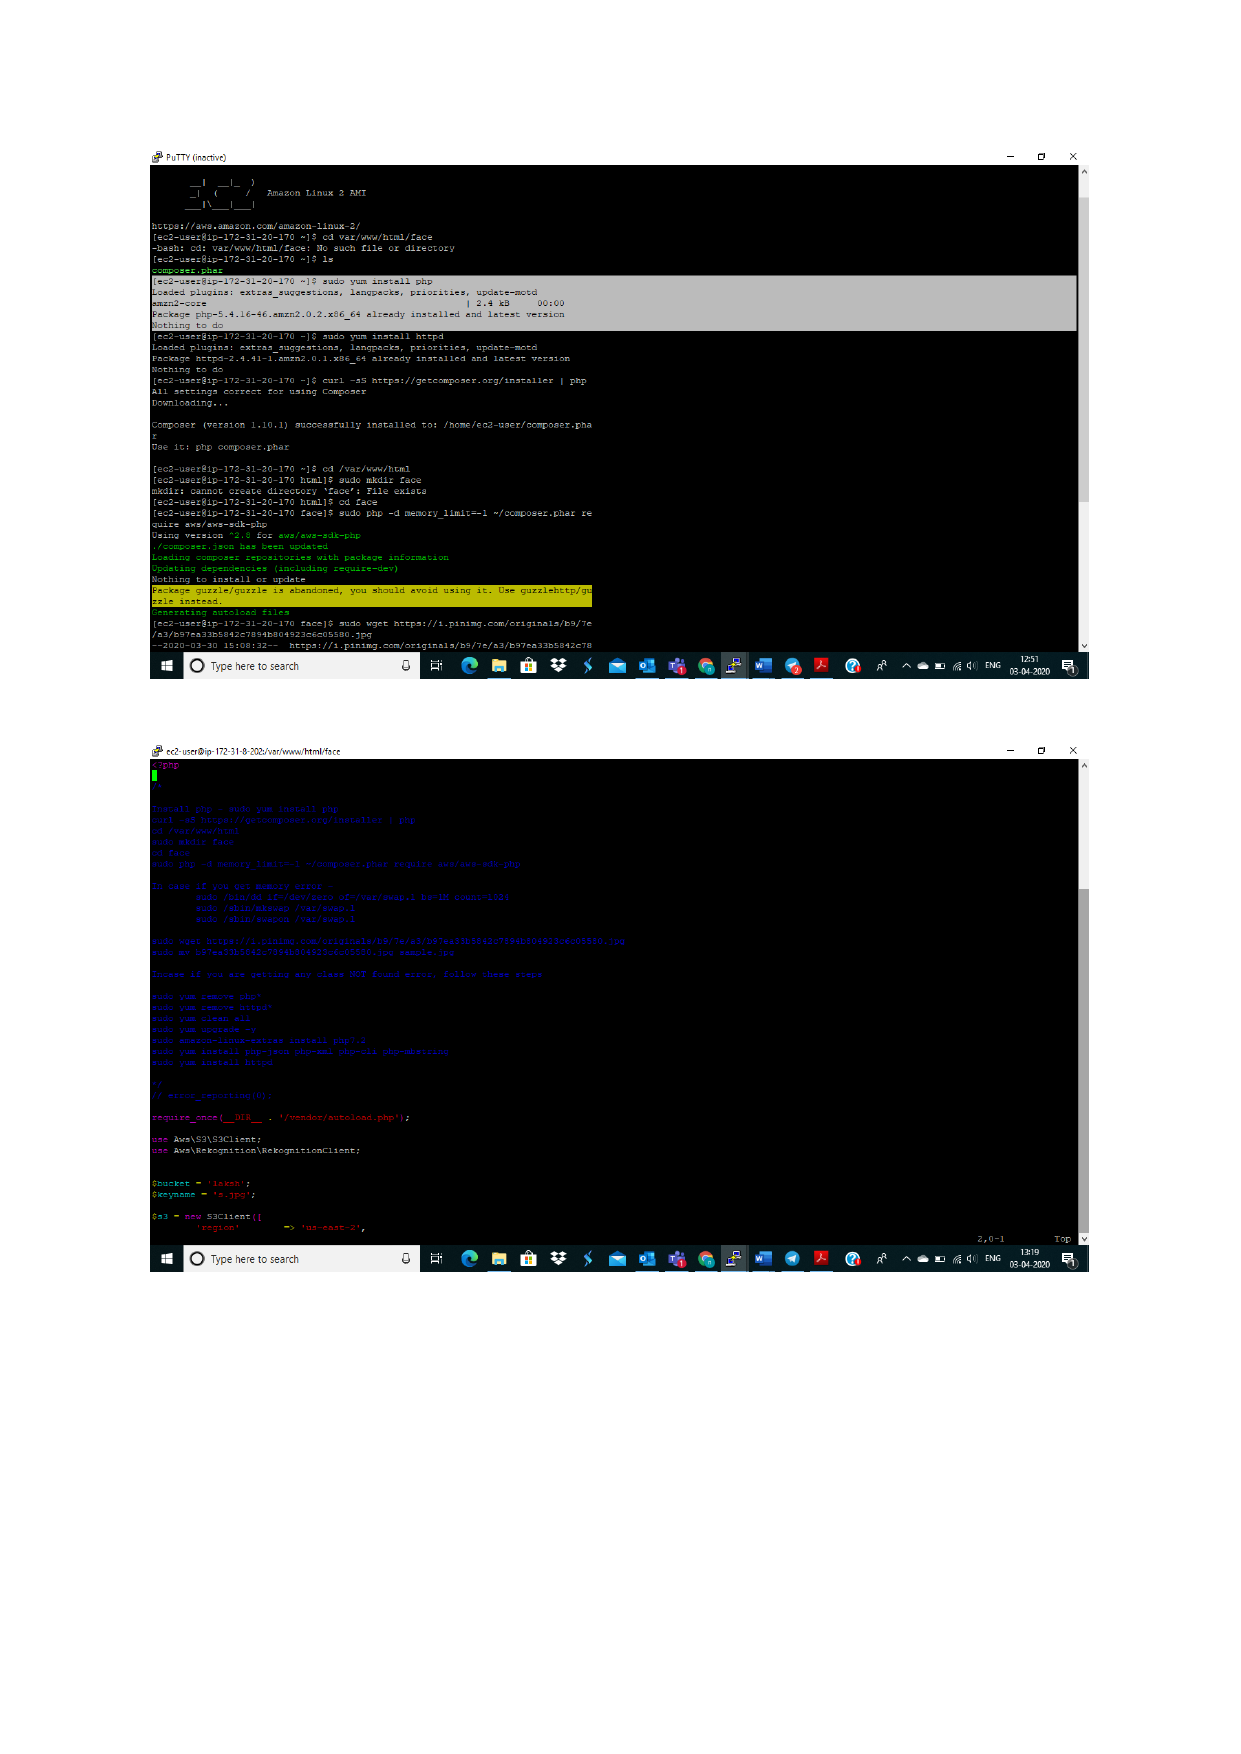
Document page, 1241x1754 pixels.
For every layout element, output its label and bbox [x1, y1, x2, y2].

picture [150, 150, 1089, 679]
picture [150, 743, 1089, 1272]
